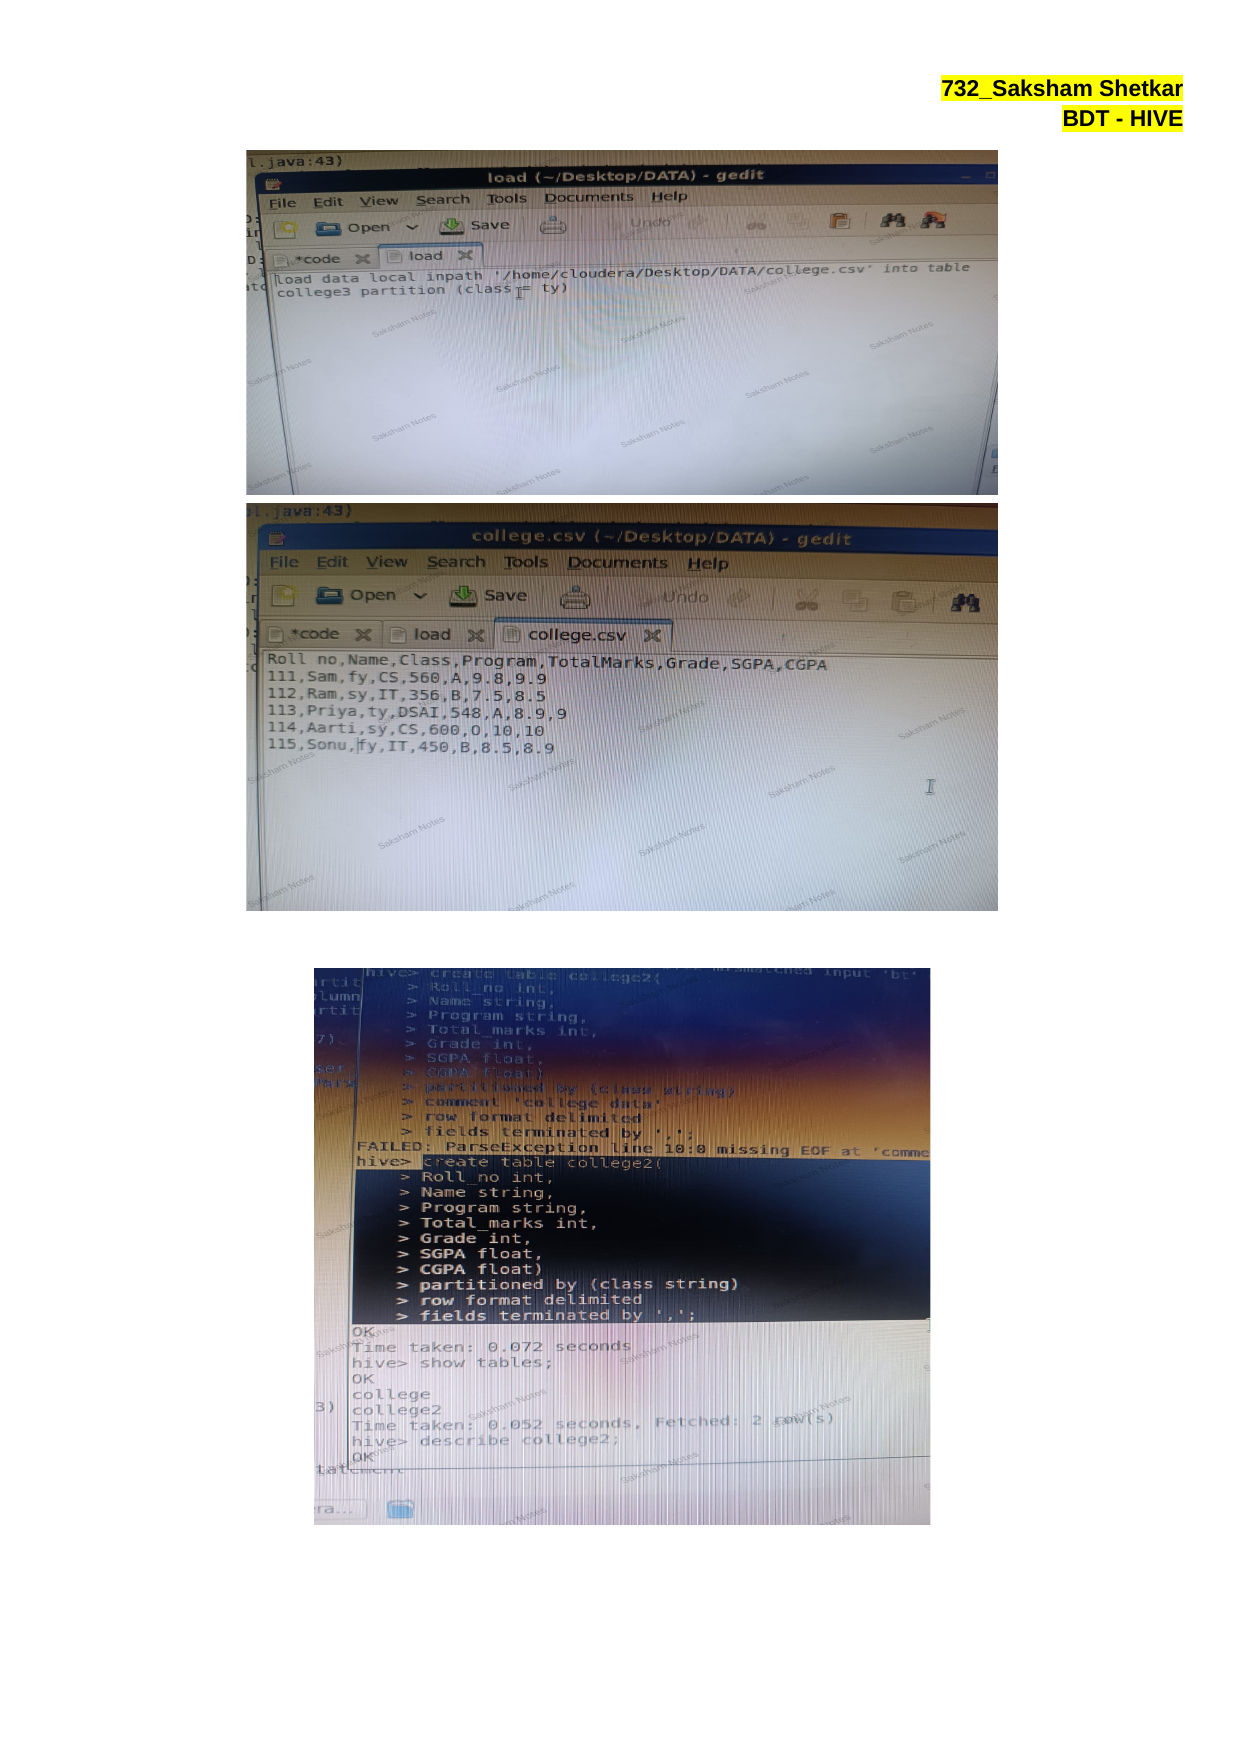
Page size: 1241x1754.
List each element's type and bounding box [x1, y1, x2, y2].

picture [246, 502, 998, 911]
picture [246, 150, 998, 495]
picture [314, 968, 931, 1525]
